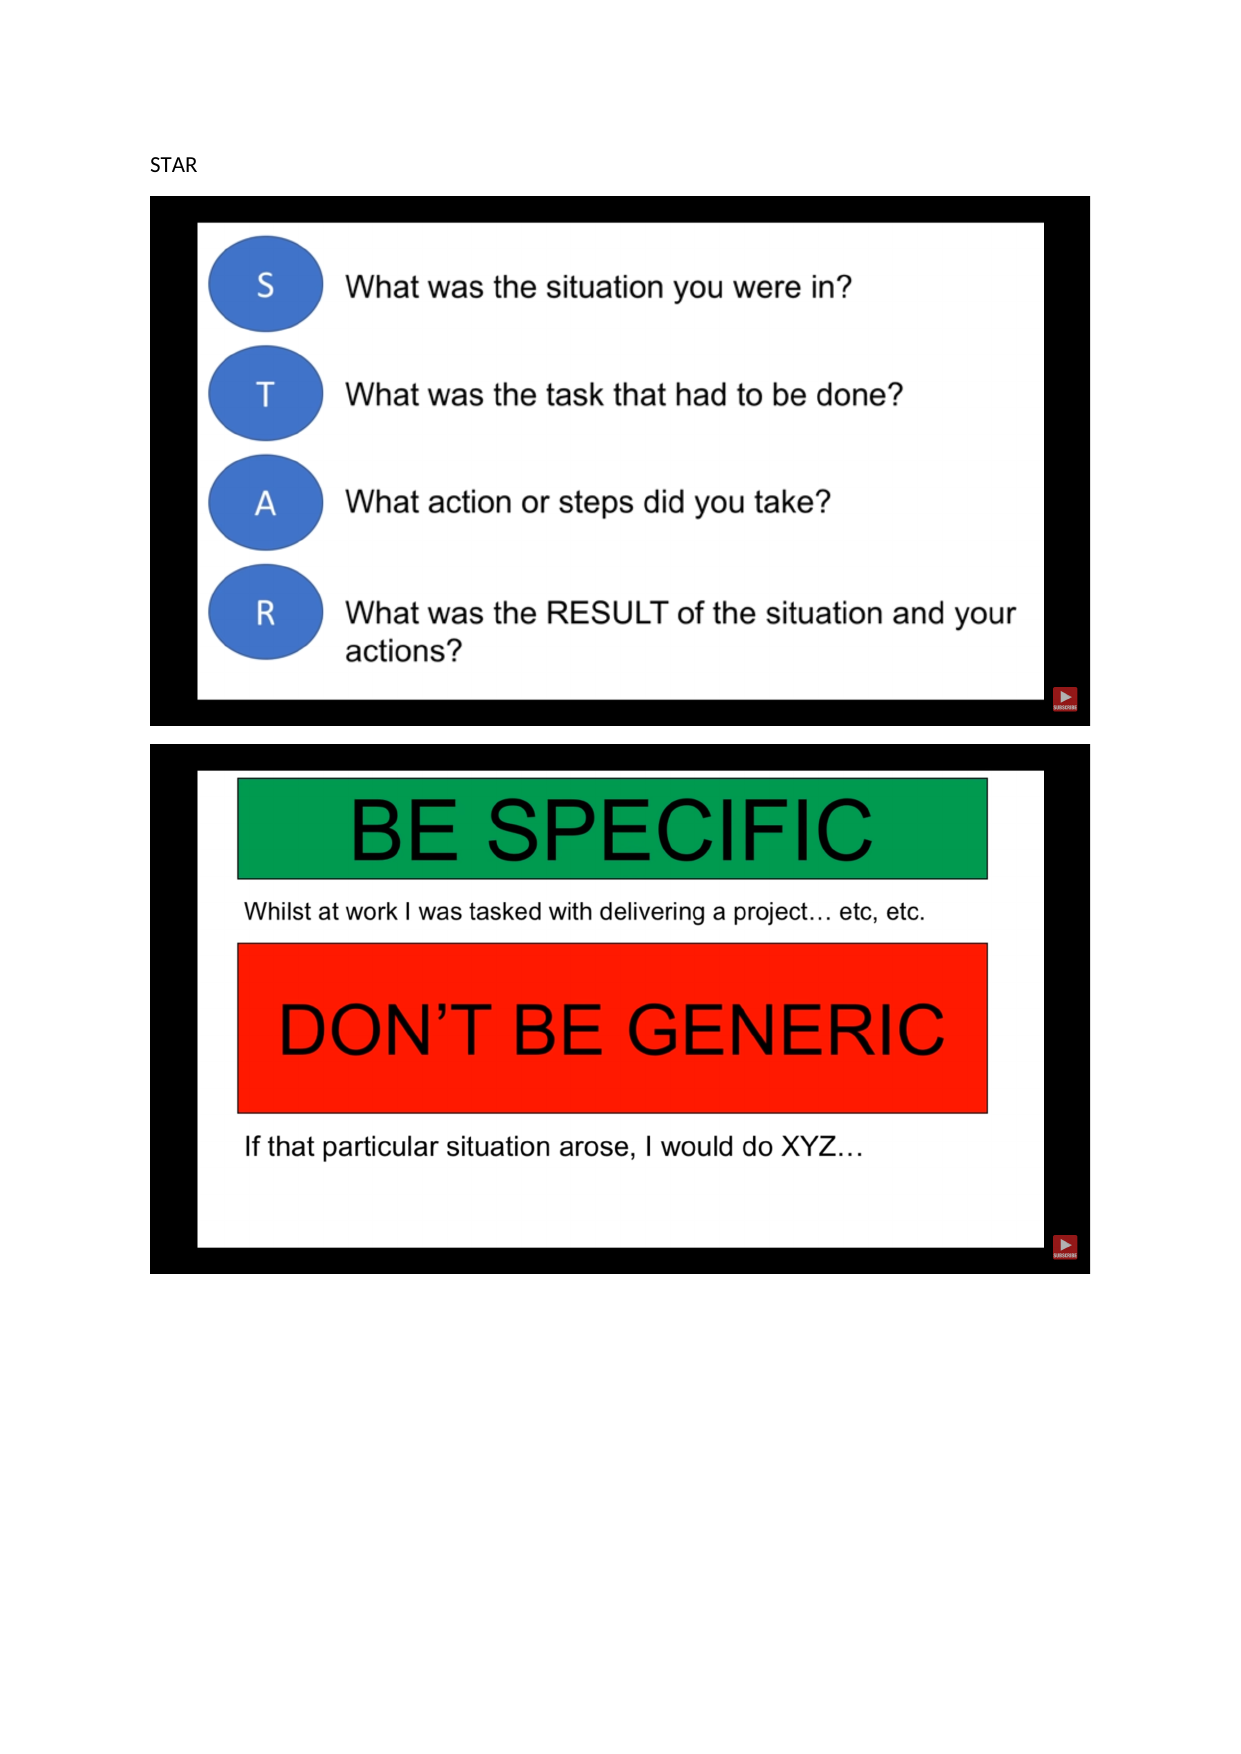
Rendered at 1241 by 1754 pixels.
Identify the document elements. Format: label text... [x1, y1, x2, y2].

picture [150, 196, 1091, 726]
text STAR [150, 150, 1090, 178]
picture [150, 744, 1091, 1274]
